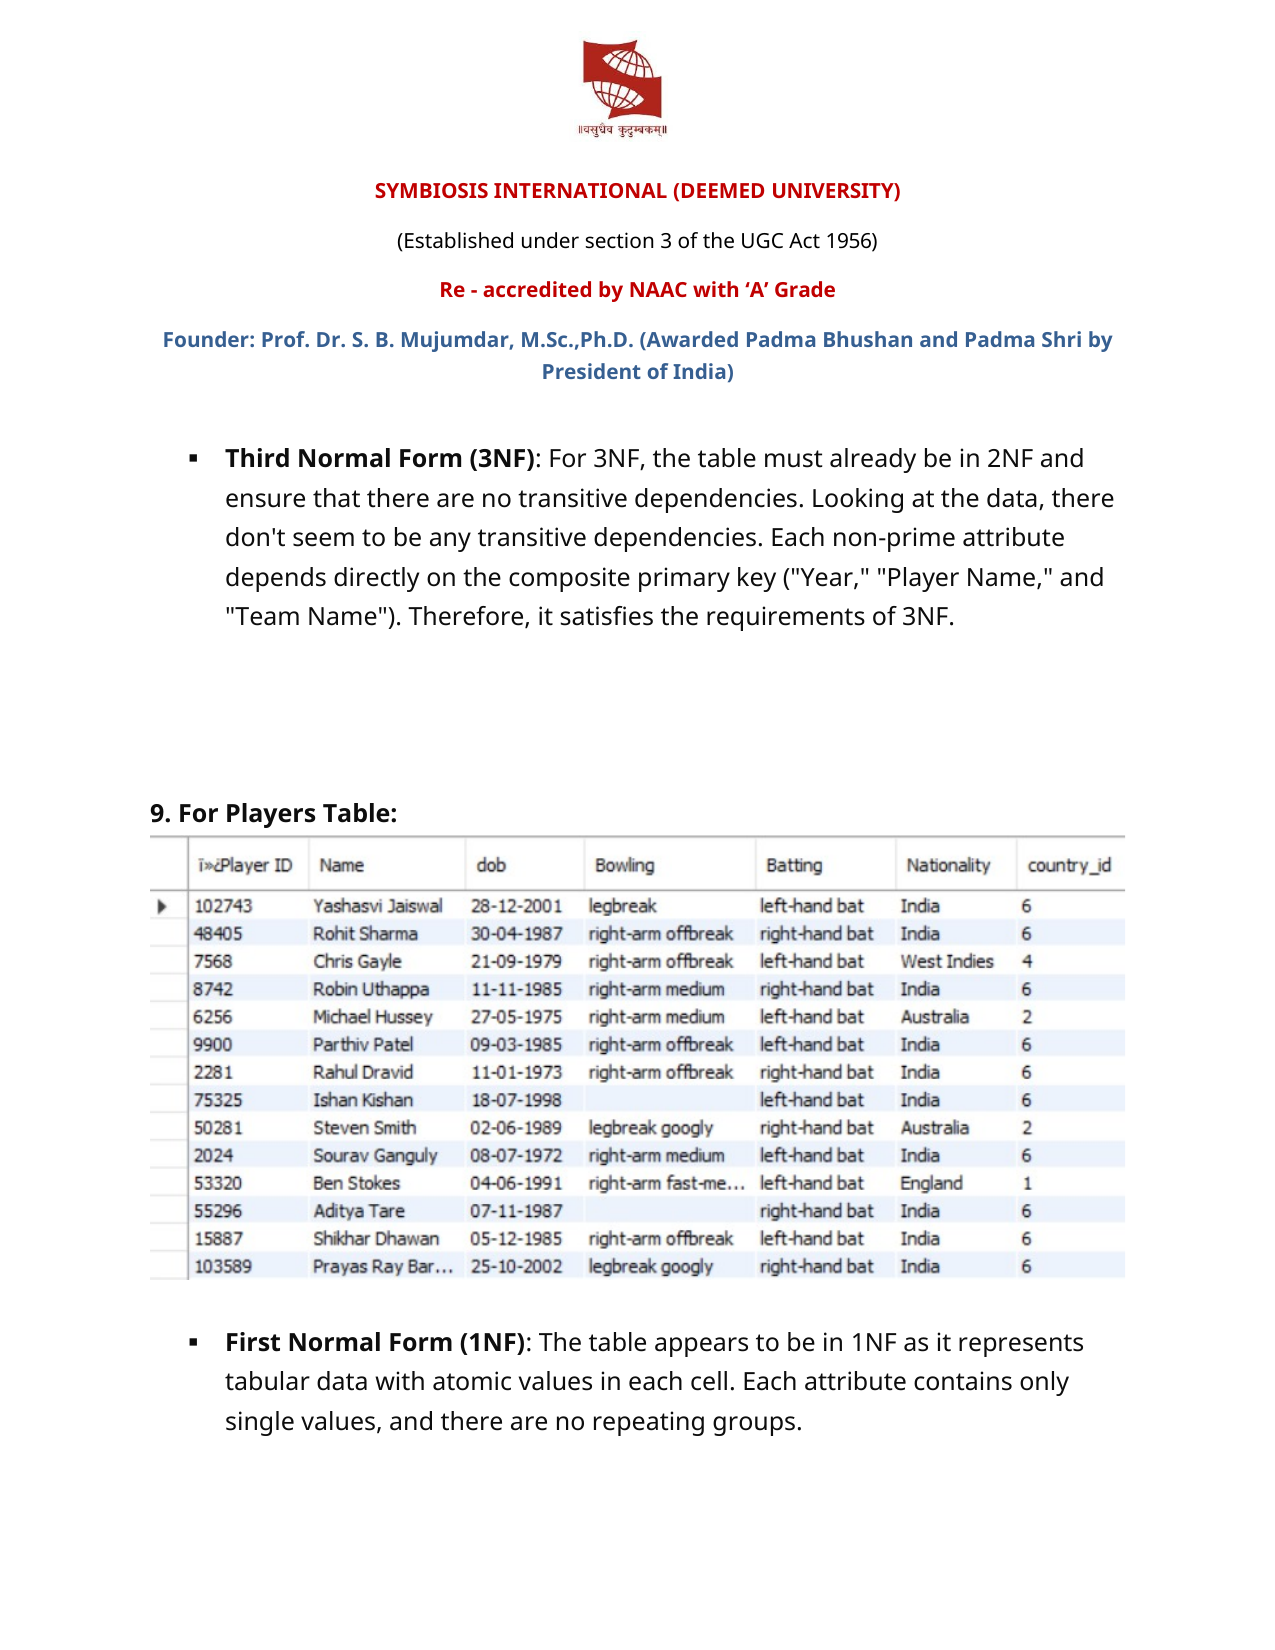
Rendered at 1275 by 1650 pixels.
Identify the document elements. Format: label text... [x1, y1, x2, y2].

picture [150, 835, 1125, 1280]
text 9. For Players Table: [150, 796, 1125, 830]
list First Normal Form (1NF): The table appears to be in 1NF as it represents tabular data with atomic values in each cell. Each attribute contains only single values, and there are no repeating groups. [187, 1324, 1125, 1437]
picture [568, 31, 673, 142]
list Third Normal Form (3NF): For 3NF, the table must already be in 2NF and ensure that there are no transitive dependencies. Looking at the data, there don't seem to be any transitive dependencies. Each non-prime attribute depends directly on the composite primary key ("Year," "Player Name," and "Team Name"). Therefore, it satisfies the requirements of 3NF. [187, 441, 1125, 633]
